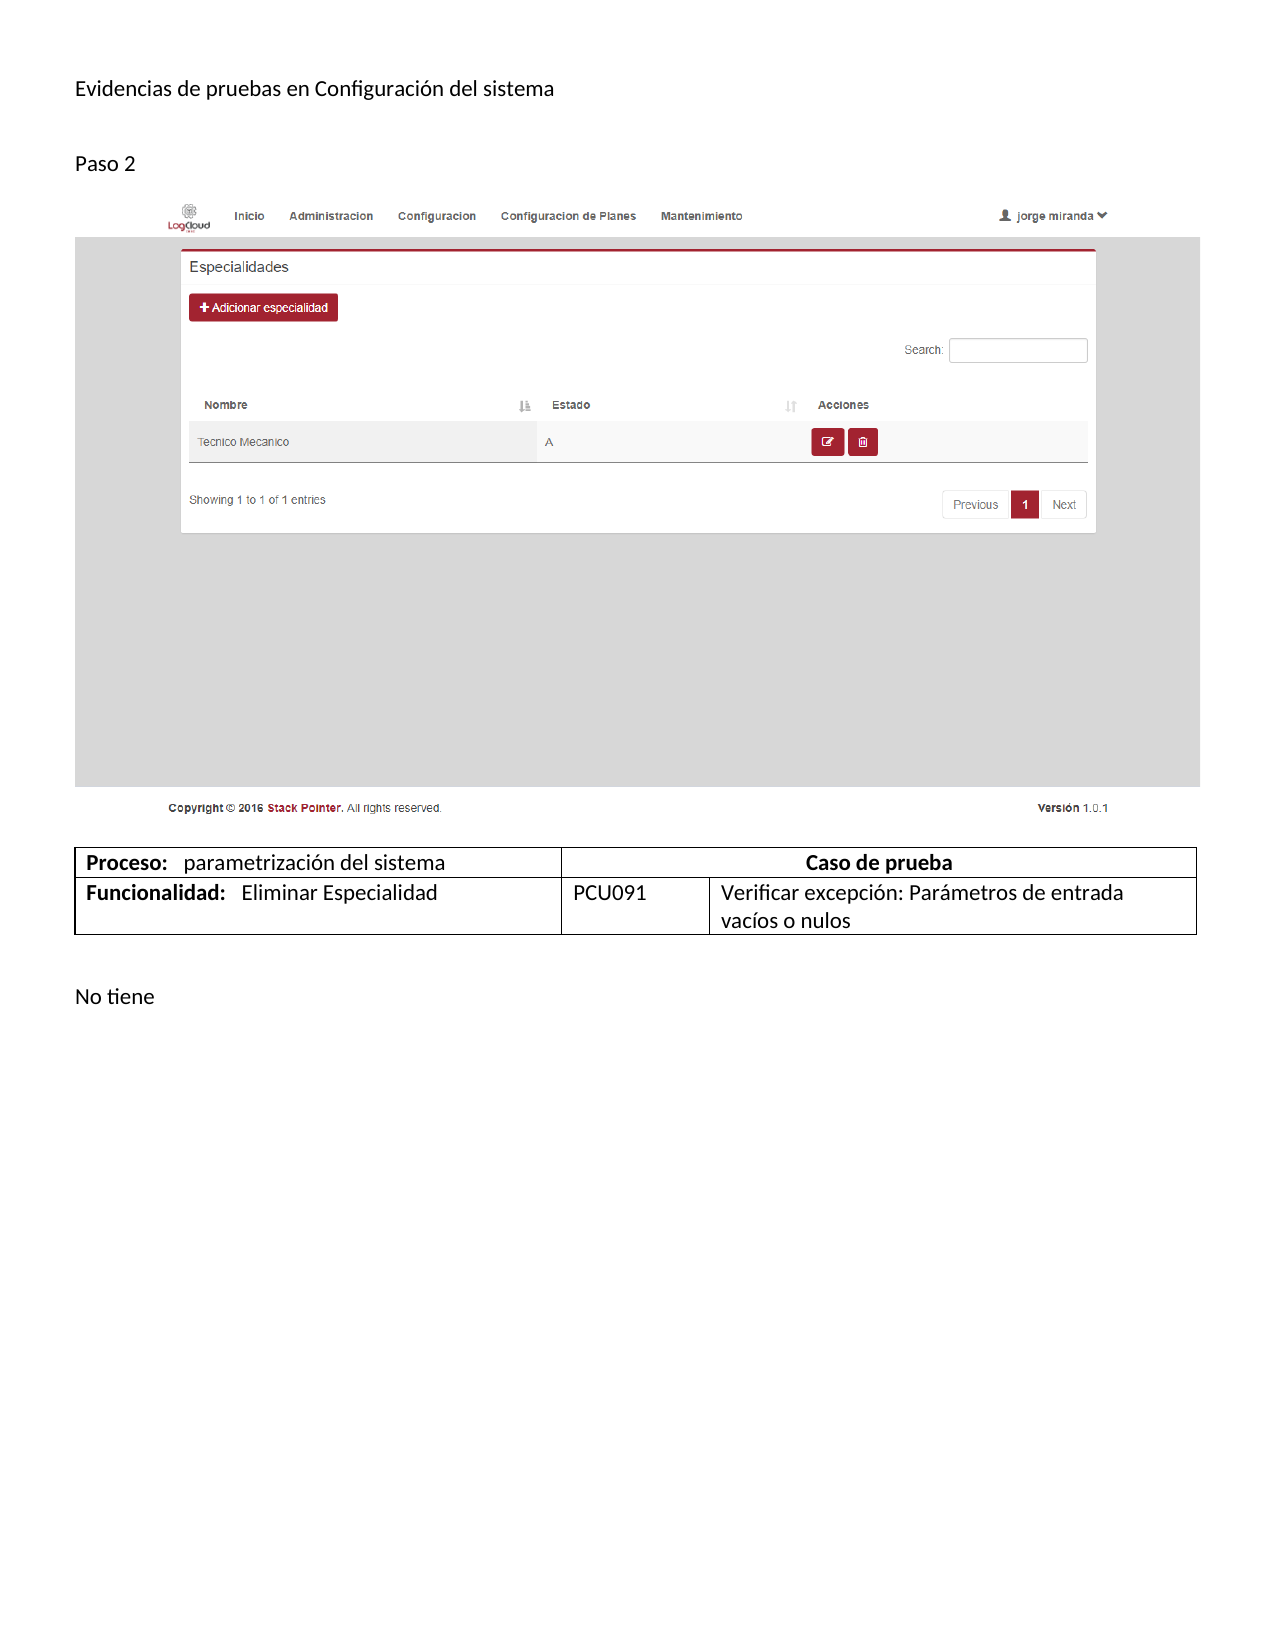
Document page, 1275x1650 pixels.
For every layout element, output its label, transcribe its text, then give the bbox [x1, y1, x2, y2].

table_cell Verificar excepción: Parámetros de entrada vacíos o nulos [710, 878, 1196, 934]
picture [75, 195, 1200, 828]
text No tiene [75, 982, 1200, 1010]
table_cell PCU091 [562, 878, 709, 934]
table_cell Funcionalidad: Eliminar Especialidad [76, 878, 561, 934]
text Paso 2 [75, 149, 1200, 177]
table_header Proceso: parametrización del sistema [76, 848, 561, 877]
table_header Caso de prueba [562, 848, 1196, 877]
